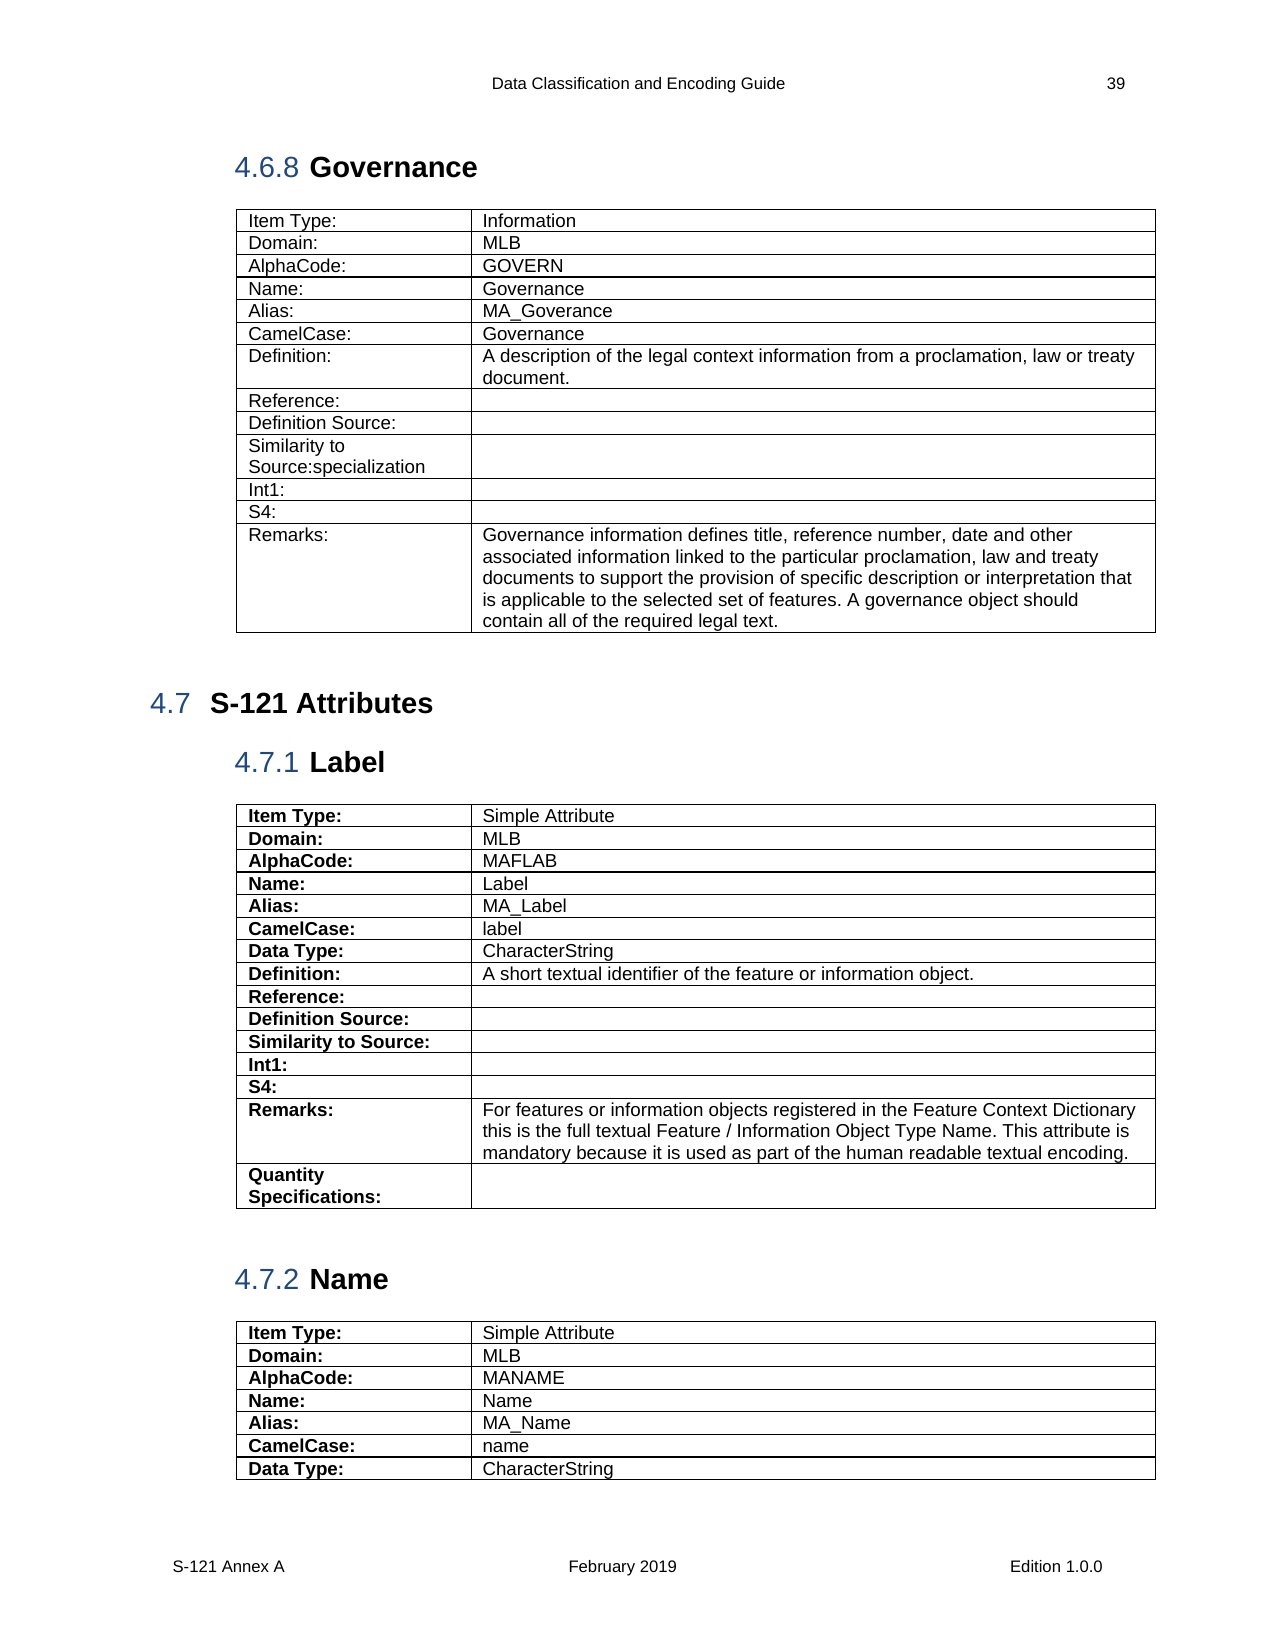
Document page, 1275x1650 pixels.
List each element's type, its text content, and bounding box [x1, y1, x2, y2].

table_cell [472, 389, 1155, 411]
table_cell [472, 1164, 1155, 1207]
table_header Information [472, 210, 1155, 231]
table_cell CamelCase: [237, 323, 471, 344]
table_cell Remarks: [237, 1099, 471, 1163]
table_cell CharacterString [472, 1458, 1155, 1479]
table_cell Governance information defines title, reference number, date and other associated information linked to the particular proclamation, law and treaty documents to support the provision of specific description or interpretation that is applicable to the selected set of features. A governance object should contain all of the required legal text. [472, 524, 1155, 632]
table_cell CamelCase: [237, 1435, 471, 1456]
table_cell Label [472, 873, 1155, 894]
table_cell MANAME [472, 1367, 1155, 1388]
table_cell MAFLAB [472, 850, 1155, 871]
table_cell [472, 412, 1155, 433]
table_cell Governance [472, 278, 1155, 299]
table_cell Int1: [237, 1053, 471, 1075]
table_header Simple Attribute [472, 805, 1155, 826]
table_header Item Type: [237, 805, 471, 826]
table_cell A short textual identifier of the feature or information object. [472, 963, 1155, 984]
table_cell [472, 986, 1155, 1007]
table_cell Domain: [237, 1344, 471, 1366]
table_cell AlphaCode: [237, 255, 471, 276]
subtitle Name [234, 1262, 1125, 1296]
table_cell Definition: [237, 345, 471, 388]
table_cell Reference: [237, 986, 471, 1007]
table_cell [472, 1053, 1155, 1075]
table_cell Alias: [237, 1412, 471, 1434]
table_header Item Type: [237, 1322, 471, 1343]
table_cell For features or information objects registered in the Feature Context Dictionary this is the full textual Feature / Information Object Type Name. This attribute is mandatory because it is used as part of the human readable textual encoding. [472, 1099, 1155, 1163]
table_cell Governance [472, 323, 1155, 344]
table_cell Alias: [237, 895, 471, 917]
table_cell [472, 1076, 1155, 1097]
table_cell S4: [237, 501, 471, 523]
table_cell Int1: [237, 479, 471, 500]
table_cell Name: [237, 873, 471, 894]
table_cell MA_Goverance [472, 300, 1155, 322]
table_cell GOVERN [472, 255, 1155, 276]
table_cell label [472, 918, 1155, 939]
subtitle Governance [234, 150, 1125, 183]
table_cell [472, 479, 1155, 500]
table_cell AlphaCode: [237, 1367, 471, 1388]
table_cell Name [472, 1390, 1155, 1411]
table_cell Similarity to Source:specialization [237, 435, 471, 478]
table_cell AlphaCode: [237, 850, 471, 871]
table_cell [472, 435, 1155, 478]
table_cell Similarity to Source: [237, 1031, 471, 1052]
table_cell [472, 1031, 1155, 1052]
table_cell MLB [472, 232, 1155, 254]
table_cell S4: [237, 1076, 471, 1097]
subtitle S-121 Attributes [150, 687, 1125, 720]
table_cell Definition Source: [237, 1008, 471, 1030]
table_cell Reference: [237, 389, 471, 411]
table_cell Name: [237, 278, 471, 299]
subtitle Label [234, 745, 1125, 779]
table_cell Quantity Specifications: [237, 1164, 471, 1207]
table_header Simple Attribute [472, 1322, 1155, 1343]
table_cell Definition Source: [237, 412, 471, 433]
table_cell Data Type: [237, 940, 471, 962]
table_cell Remarks: [237, 524, 471, 632]
table_cell A description of the legal context information from a proclamation, law or treaty document. [472, 345, 1155, 388]
table_cell [472, 1008, 1155, 1030]
table_cell CamelCase: [237, 918, 471, 939]
table_cell Domain: [237, 827, 471, 849]
table_cell Name: [237, 1390, 471, 1411]
table_cell Alias: [237, 300, 471, 322]
table_cell [472, 501, 1155, 523]
table_cell MLB [472, 827, 1155, 849]
table_cell name [472, 1435, 1155, 1456]
table_cell Definition: [237, 963, 471, 984]
table_cell Domain: [237, 232, 471, 254]
table_cell MLB [472, 1344, 1155, 1366]
table_header Item Type: [237, 210, 471, 231]
table_cell MA_Label [472, 895, 1155, 917]
table_cell MA_Name [472, 1412, 1155, 1434]
table_cell Data Type: [237, 1458, 471, 1479]
table_cell CharacterString [472, 940, 1155, 962]
